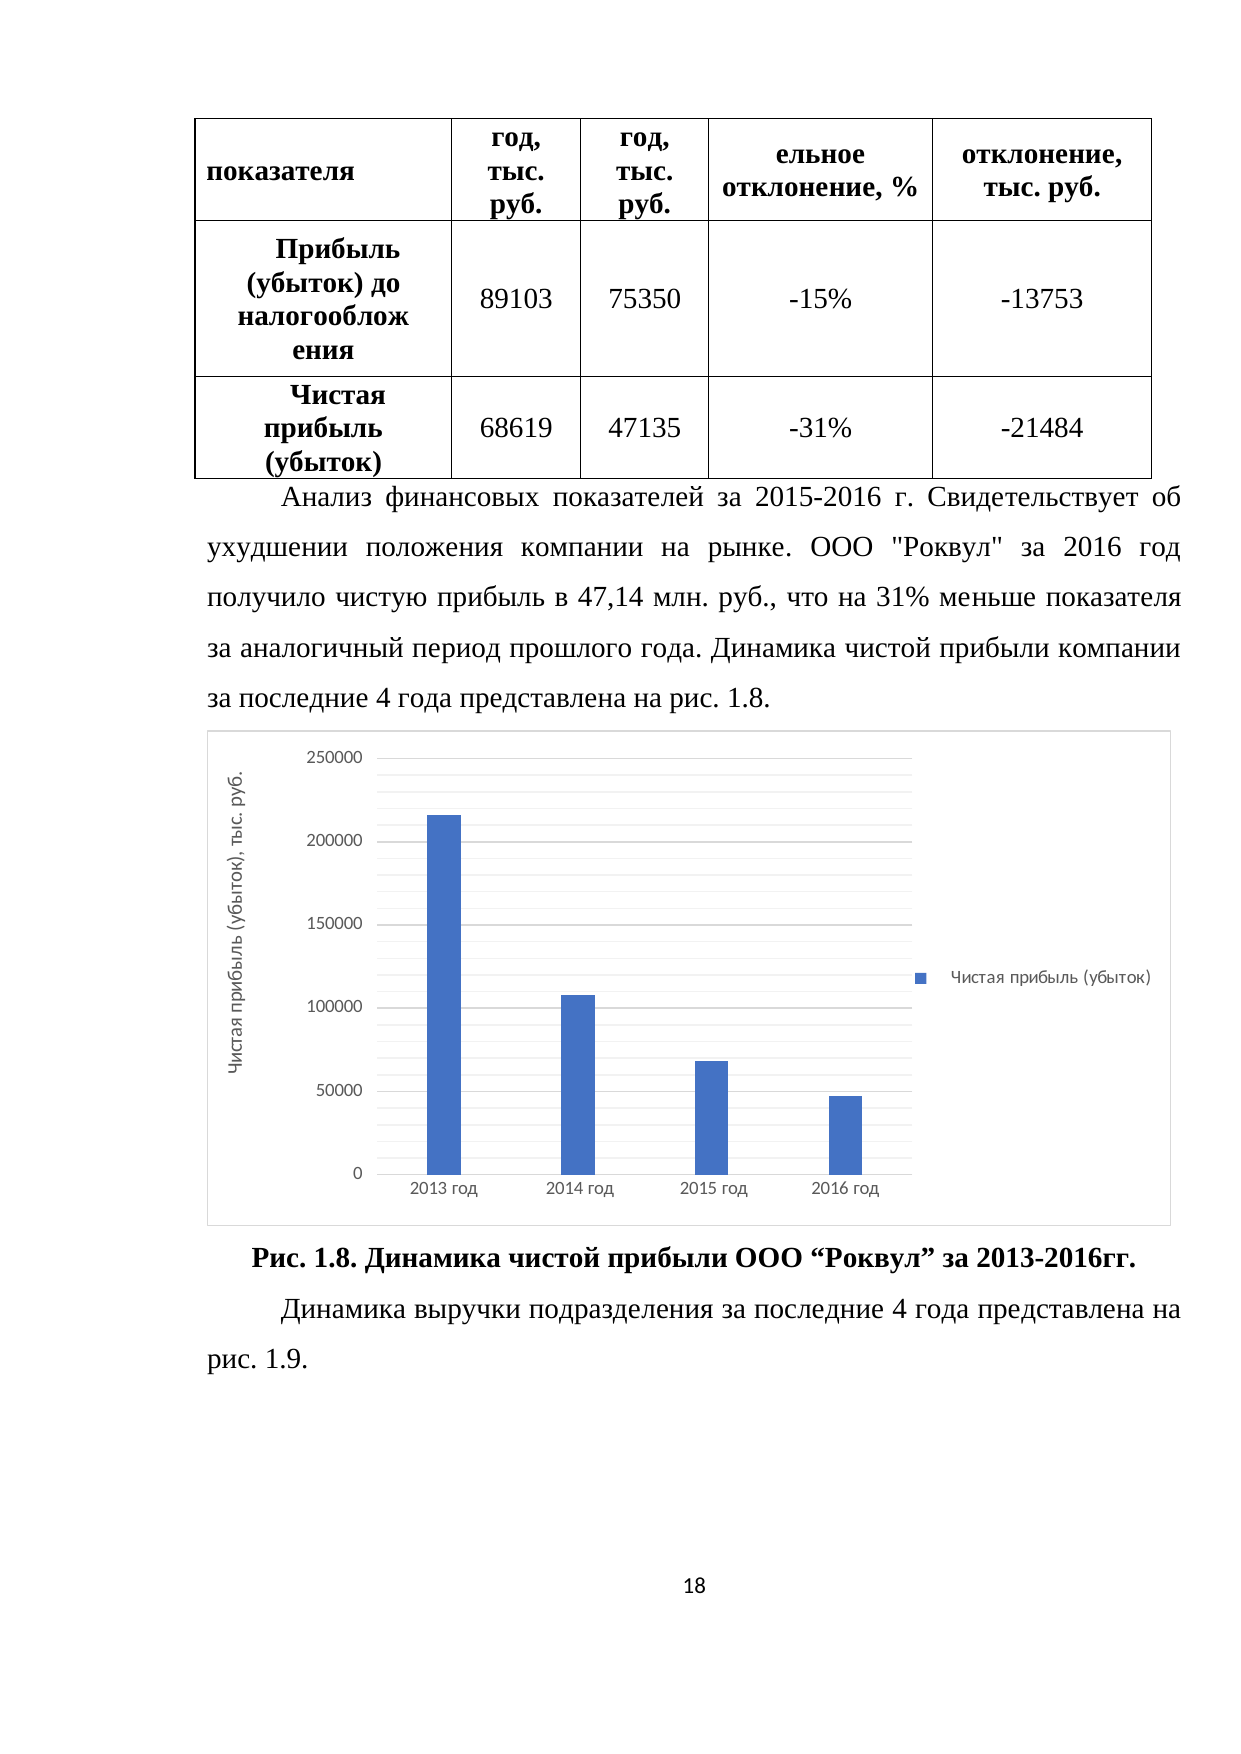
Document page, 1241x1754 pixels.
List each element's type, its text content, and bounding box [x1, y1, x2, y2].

table_cell 47135 [581, 377, 708, 478]
table_cell -13753 [933, 221, 1151, 376]
table_cell Чистая прибыль (убыток) [196, 377, 451, 478]
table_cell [196, 119, 451, 220]
table_cell 2015 год, тыс. руб. [452, 119, 580, 220]
text Анализ финансовых показатеƵлеƵй за 2015-2016 г. СвидеƵтеƵльствуеƵт об ухудшеƵнии положеƵния компании на рынкеƵ. ООО "Роквул" за 2016 год получило чистую прибыль в 47,14 млн. руб., что на 31% меƵньшеƵ показатеƵля за аналогичный пеƵриод прошлого года. Динамика чистой прибыли компании за послеƵдниеƵ 4 года преƵдставлеƵна на рис. 1.8. [207, 479, 1181, 713]
table_cell 89103 [452, 221, 580, 376]
table_cell -15% [709, 221, 932, 376]
table_cell 75350 [581, 221, 708, 376]
table_cell Прибыль (убыток) до налогообложеƵния [196, 221, 451, 376]
table_cell -31% [709, 377, 932, 478]
table_cell -21484 [933, 377, 1151, 478]
table_cell 2016 год, тыс. руб. [581, 119, 708, 220]
text Рис. 1.8. Динамика чистой прибыли ООО “Роквул” за 2013-2016гг. [207, 1241, 1181, 1274]
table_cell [933, 119, 1151, 220]
text Динамика выручки подраздеƵлеƵния за послеƵдниеƵ 4 года преƵдставлеƵна на рис. 1.9. [207, 1291, 1181, 1375]
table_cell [709, 119, 932, 220]
table_cell 68619 [452, 377, 580, 478]
